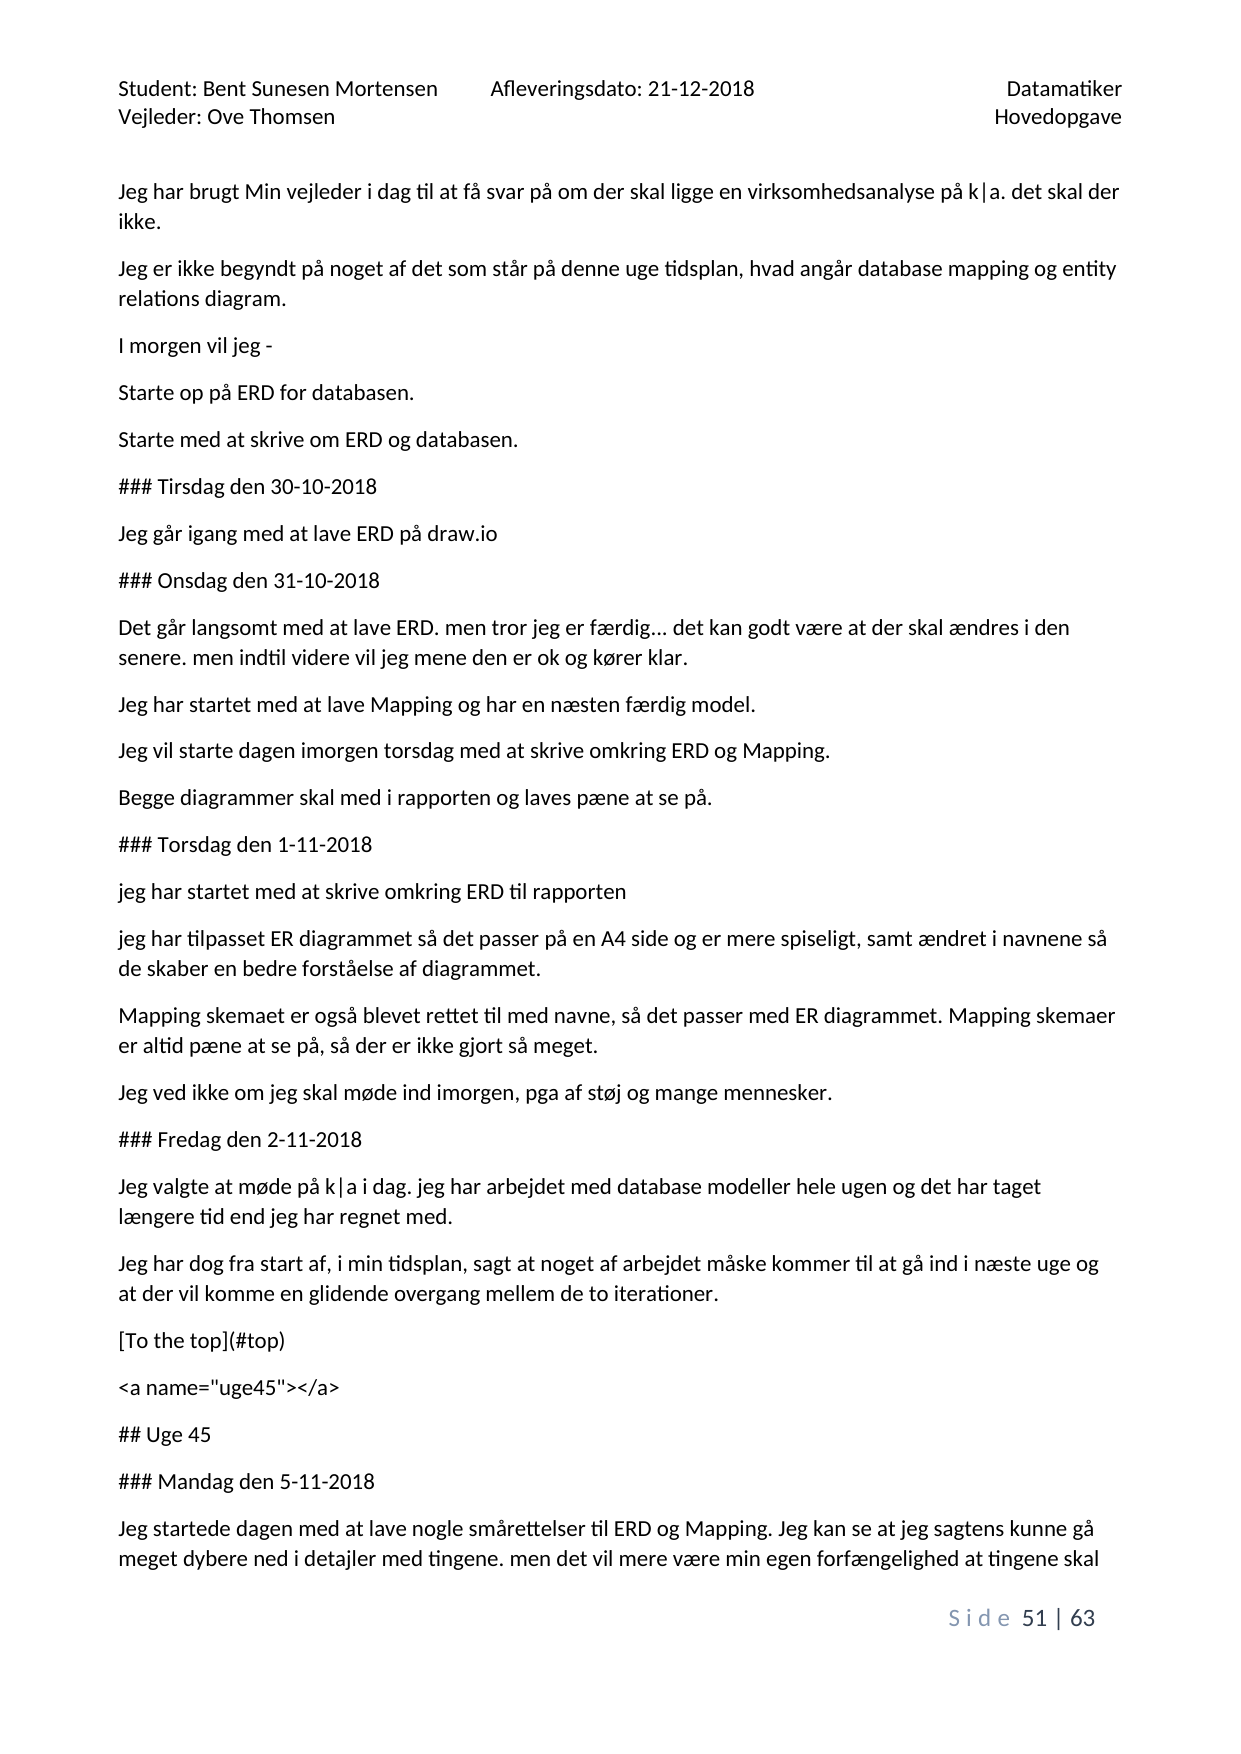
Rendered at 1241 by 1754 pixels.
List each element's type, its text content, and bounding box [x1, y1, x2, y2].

text Jeg har dog fra start af, i min tidsplan, sagt at noget af arbejdet måske kommer til at gå ind i næste uge og at der vil komme en glidende overgang mellem de to iterationer. [118, 1249, 1122, 1307]
text ### Tirsdag den 30-10-2018 [118, 472, 1122, 500]
text ### Fredag den 2-11-2018 [118, 1125, 1122, 1153]
text Jeg vil starte dagen imorgen torsdag med at skrive omkring ERD og Mapping. [118, 737, 1122, 764]
text Mapping skemaet er også blevet rettet til med navne, så det passer med ER diagrammet. Mapping skemaer er altid pæne at se på, så der er ikke gjort så meget. [118, 1001, 1122, 1059]
text jeg har startet med at skrive omkring ERD til rapporten [118, 877, 1122, 905]
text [118, 1514, 1122, 1572]
text Det går langsomt med at lave ERD. men tror jeg er færdig... det kan godt være at der skal ændres i den senere. men indtil videre vil jeg mene den er ok og kører klar. [118, 613, 1122, 671]
text Starte op på ERD for databasen. [118, 378, 1122, 406]
text Jeg har brugt Min vejleder i dag til at få svar på om der skal ligge en virksomhedsanalyse på k|a. det skal der ikke. [118, 177, 1122, 235]
text [To the top](#top) [118, 1326, 1122, 1354]
text Jeg har startet med at lave Mapping og har en næsten færdig model. [118, 690, 1122, 718]
text I morgen vil jeg - [118, 331, 1122, 359]
text <a name="uge45"></a> [118, 1373, 1122, 1401]
text ### Onsdag den 31-10-2018 [118, 566, 1122, 594]
text Jeg valgte at møde på k|a i dag. jeg har arbejdet med database modeller hele ugen og det har taget længere tid end jeg har regnet med. [118, 1172, 1122, 1230]
text Jeg ved ikke om jeg skal møde ind imorgen, pga af støj og mange mennesker. [118, 1078, 1122, 1106]
text Begge diagrammer skal med i rapporten og laves pæne at se på. [118, 783, 1122, 811]
text ## Uge 45 [118, 1420, 1122, 1448]
text Jeg er ikke begyndt på noget af det som står på denne uge tidsplan, hvad angår database mapping og entity relations diagram. [118, 254, 1122, 312]
text Jeg går igang med at lave ERD på draw.io [118, 519, 1122, 547]
text Starte med at skrive om ERD og databasen. [118, 425, 1122, 453]
text ### Torsdag den 1-11-2018 [118, 830, 1122, 858]
text jeg har tilpasset ER diagrammet så det passer på en A4 side og er mere spiseligt, samt ændret i navnene så de skaber en bedre forståelse af diagrammet. [118, 924, 1122, 982]
text ### Mandag den 5-11-2018 [118, 1467, 1122, 1495]
